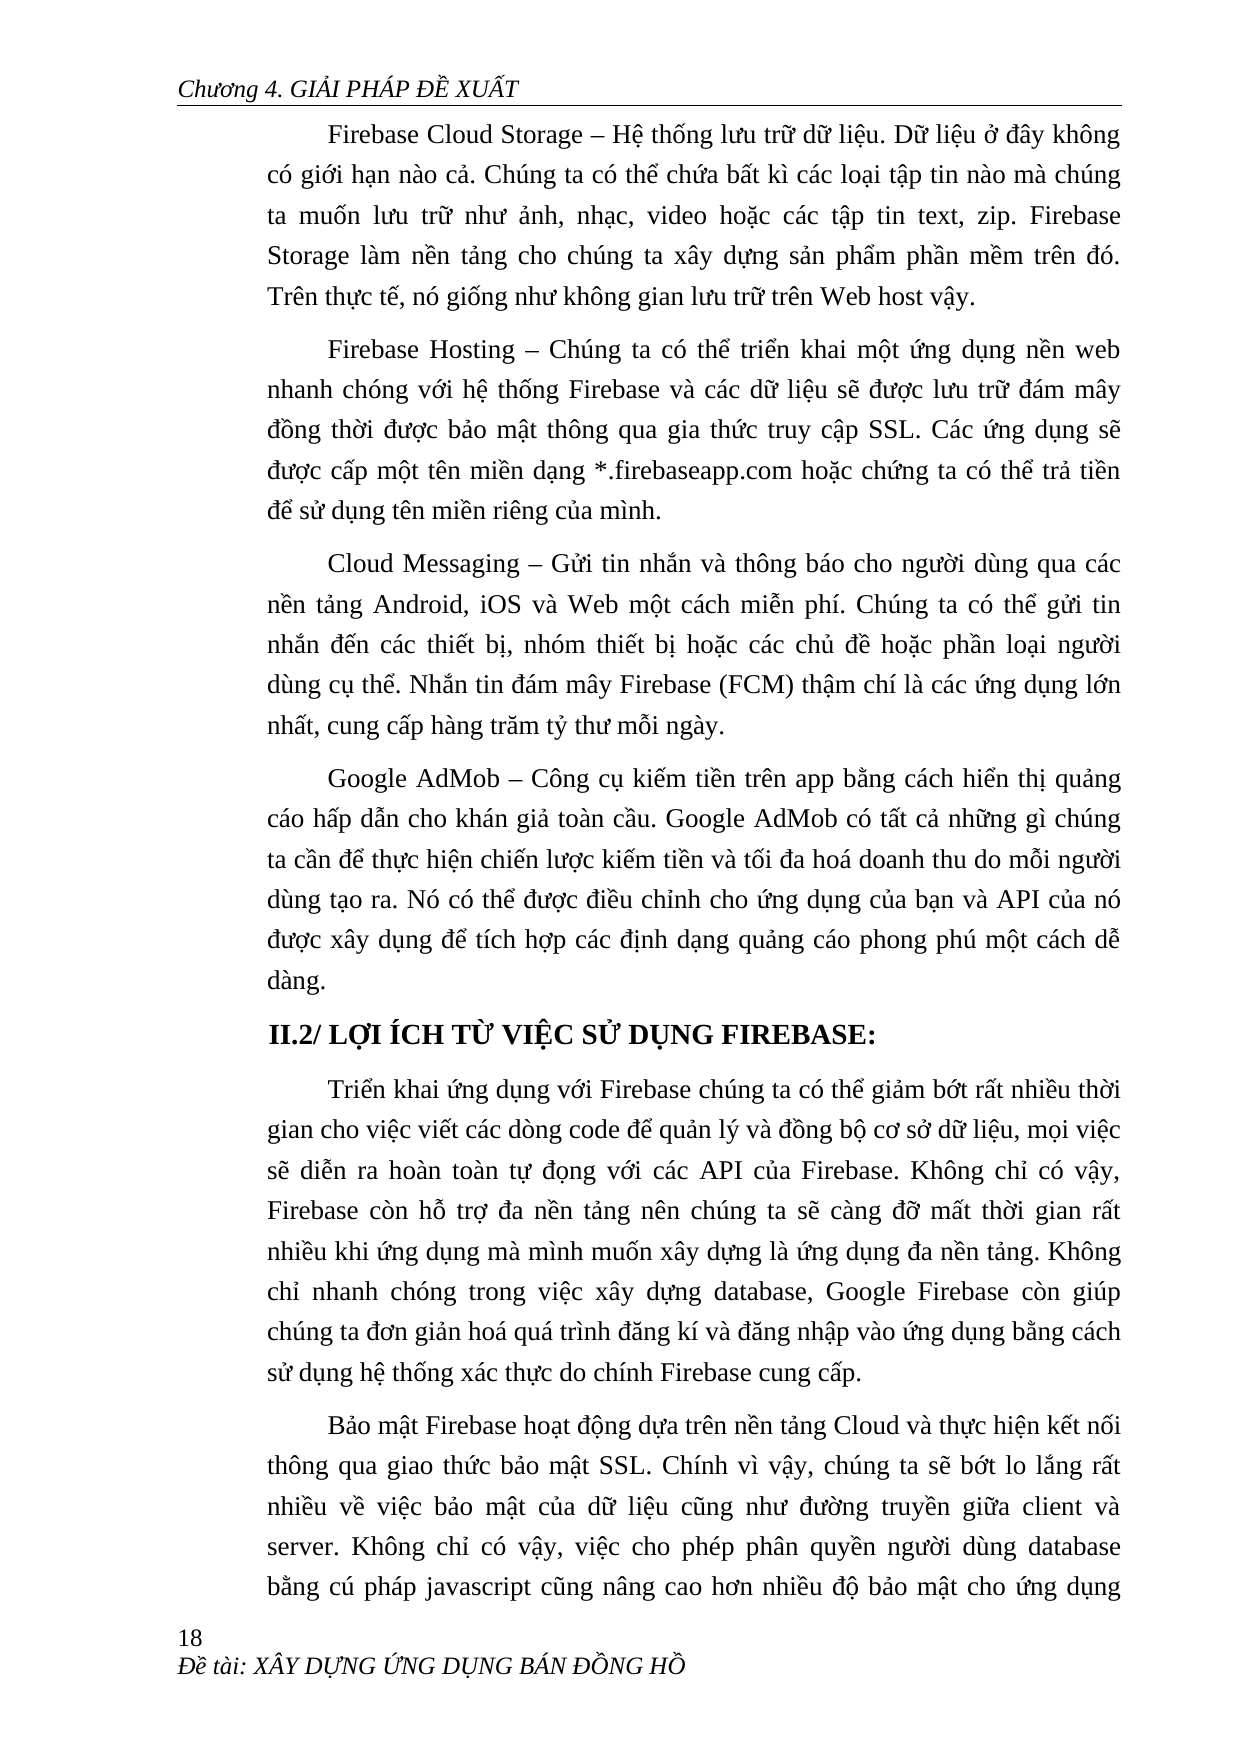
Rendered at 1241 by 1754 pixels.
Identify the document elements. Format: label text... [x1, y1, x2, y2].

text Google AdMob – Công cụ kiếm tiền trên app bằng cách hiển thị quảng cáo hấp dẫn cho khán giả toàn cầu. Google AdMob có tất cả những gì chúng ta cần để thực hiện chiến lược kiếm tiền và tối đa hoá doanh thu do mỗi người dùng tạo ra. Nó có thể được điều chỉnh cho ứng dụng của bạn và API của nó được xây dụng để tích hợp các định dạng quảng cáo phong phú một cách dễ dàng. [267, 762, 1122, 995]
text Cloud Messaging – Gửi tin nhắn và thông báo cho người dùng qua các nền tảng Android, iOS và Web một cách miễn phí. Chúng ta có thể gửi tin nhắn đến các thiết bị, nhóm thiết bị hoặc các chủ đề hoặc phần loại người dùng cụ thể. Nhắn tin đám mây Firebase (FCM) thậm chí là các ứng dụng lớn nhất, cung cấp hàng trăm tỷ thư mỗi ngày. [267, 547, 1122, 740]
text Firebase Cloud Storage – Hệ thống lưu trữ dữ liệu. Dữ liệu ở đây không có giới hạn nào cả. Chúng ta có thể chứa bất kì các loại tập tin nào mà chúng ta muốn lưu trữ như ảnh, nhạc, video hoặc các tập tin text, zip. Firebase Storage làm nền tảng cho chúng ta xây dựng sản phẩm phần mềm trên đó. Trên thực tế, nó giống như không gian lưu trữ trên Web host vậy. [267, 118, 1122, 311]
text Firebase Hosting – Chúng ta có thể triển khai một ứng dụng nền web nhanh chóng với hệ thống Firebase và các dữ liệu sẽ được lưu trữ đám mây đồng thời được bảo mật thông qua gia thức truy cập SSL. Các ứng dụng sẽ được cấp một tên miền dạng *.firebaseapp.com hoặc chứng ta có thể trả tiền để sử dụng tên miền riêng của mình. [267, 333, 1122, 526]
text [267, 1409, 1122, 1602]
text Triển khai ứng dụng với Firebase chúng ta có thể giảm bớt rất nhiều thời gian cho việc viết các dòng code để quản lý và đồng bộ cơ sở dữ liệu, mọi việc sẽ diễn ra hoàn toàn tự đọng với các API của Firebase. Không chỉ có vậy, Firebase còn hỗ trợ đa nền tảng nên chúng ta sẽ càng đỡ mất thời gian rất nhiều khi ứng dụng mà mình muốn xây dựng là ứng dụng đa nền tảng. Không chỉ nhanh chóng trong việc xây dựng database, Google Firebase còn giúp chúng ta đơn giản hoá quá trình đăng kí và đăng nhập vào ứng dụng bằng cách sử dụng hệ thống xác thực do chính Firebase cung cấp. [267, 1073, 1122, 1387]
text II.2/ LỢI ÍCH TỪ VIỆC SỬ DỤNG FIREBASE: [267, 1017, 1122, 1050]
